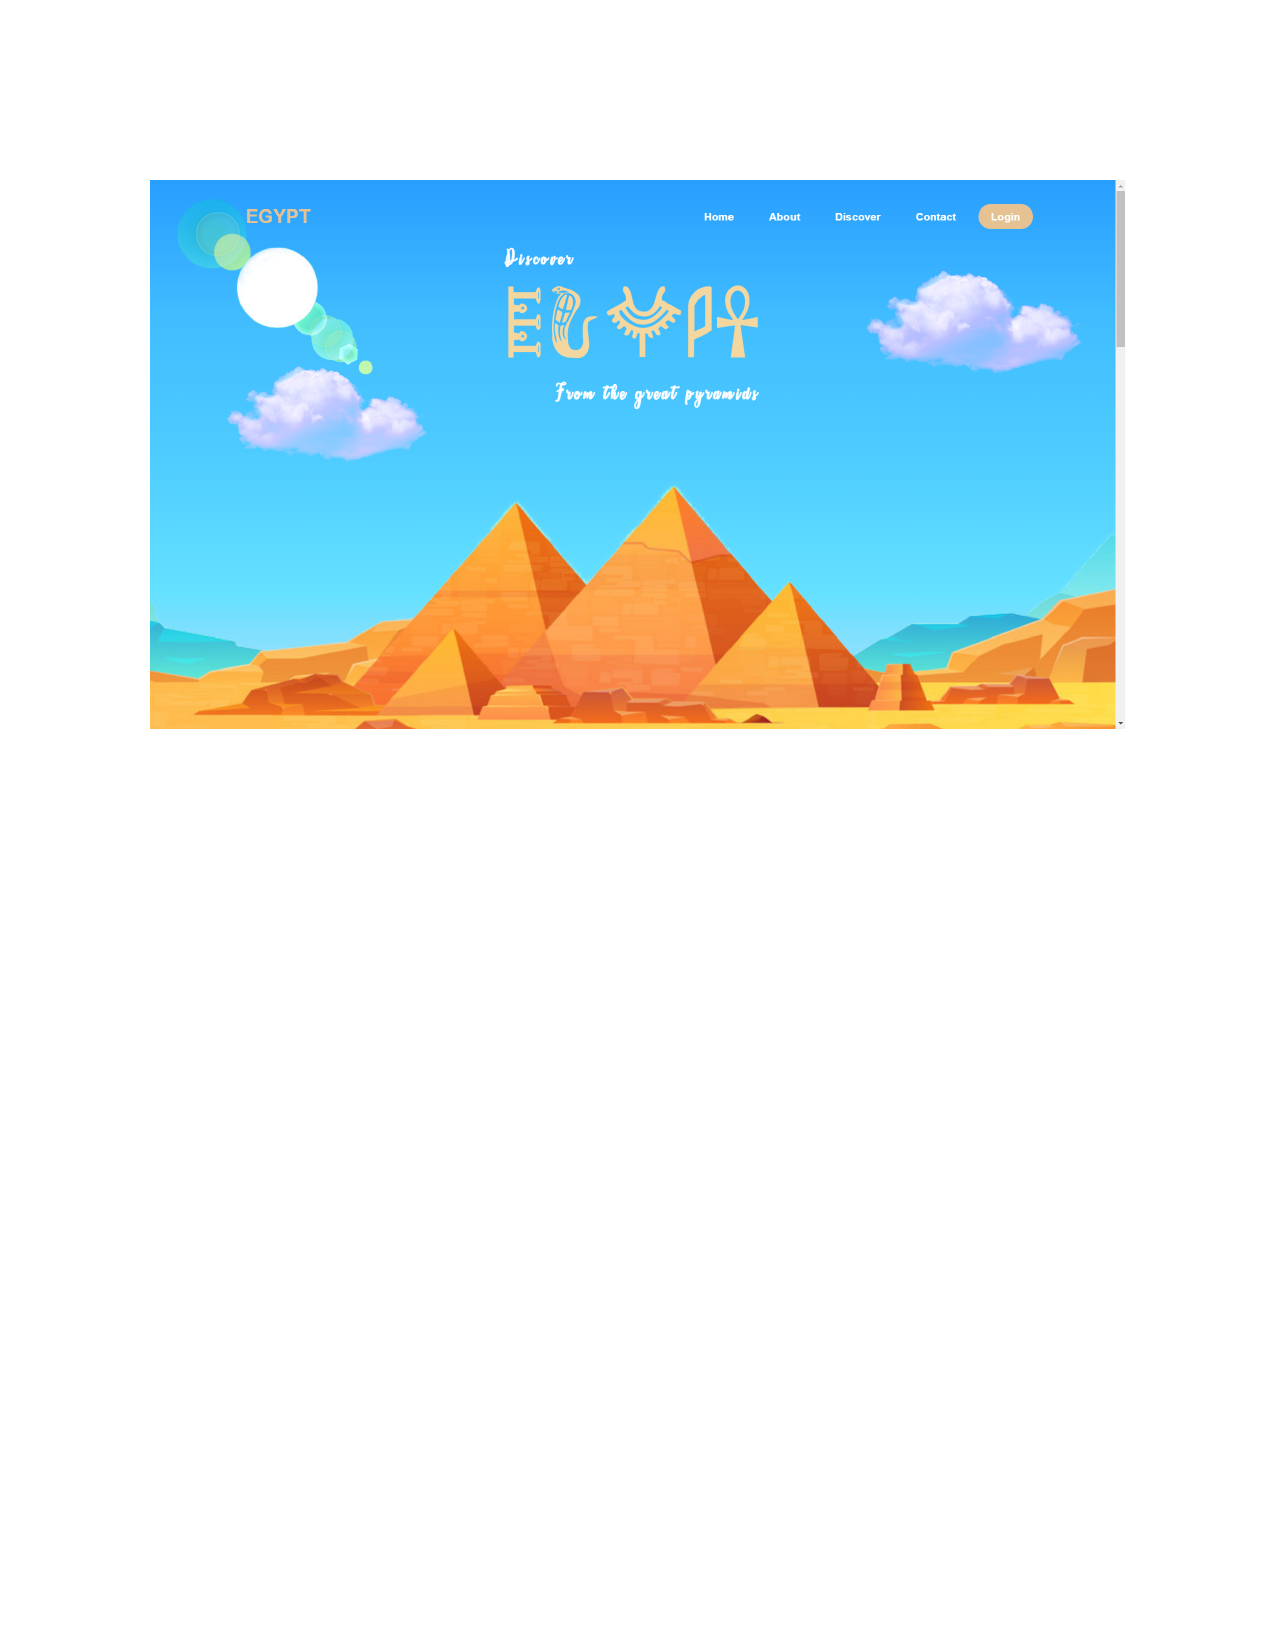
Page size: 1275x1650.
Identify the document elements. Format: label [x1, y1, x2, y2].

picture [150, 180, 1125, 729]
